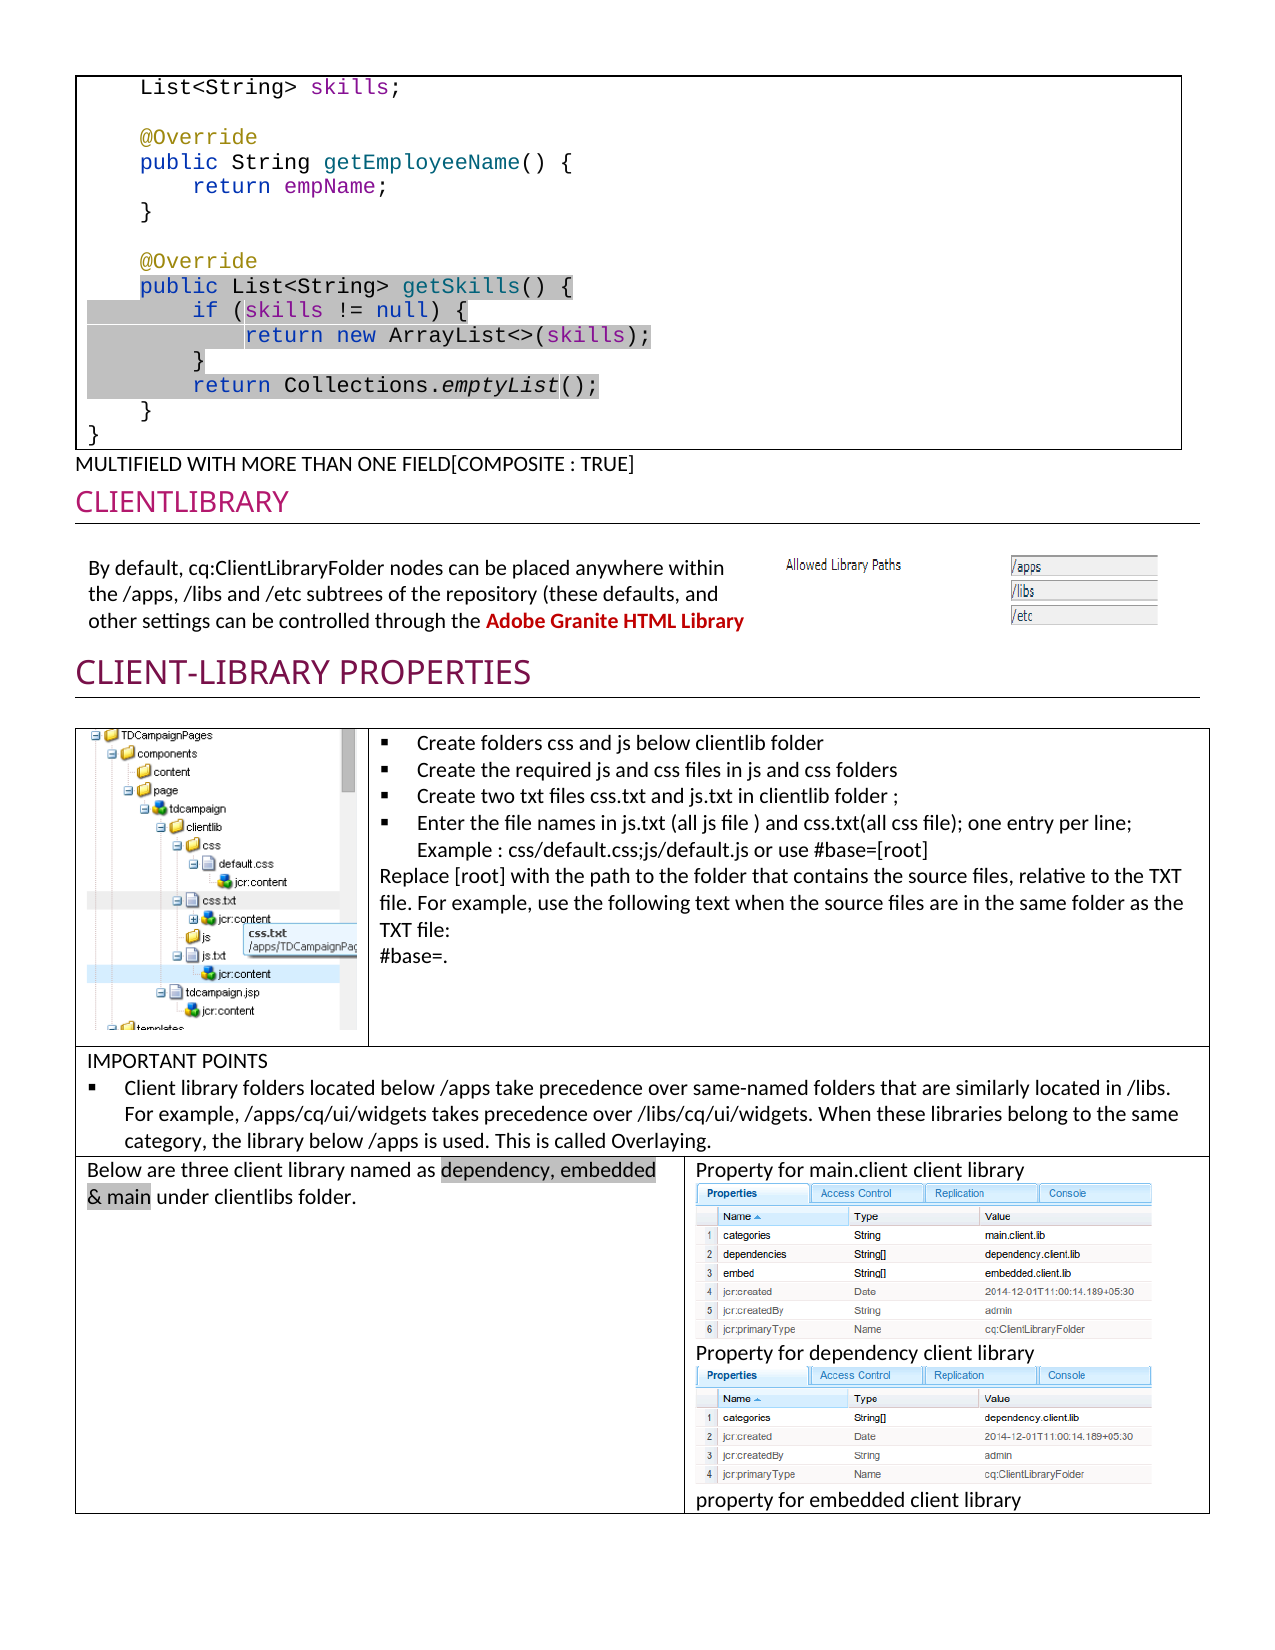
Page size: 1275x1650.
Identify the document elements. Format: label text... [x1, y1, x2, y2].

table_cell IMPORTANT POINTS Client library folders located below /apps take precedence over same-named folders that are similarly located in /libs. For example, /apps/cq/ui/widgets takes precedence over /libs/cq/ui/widgets. When these libraries belong to the same category, the library below /apps is used. This is called Overlaying. [76, 1047, 1209, 1156]
table_cell Below are three client library named as dependency, embedded & main under clientlibs folder. [76, 1157, 684, 1513]
table_header By default, cq:ClientLibraryFolder nodes can be placed anywhere within the /apps, /libs and /etc subtrees of the repository (these defaults, and other settings can be controlled through the Adobe Granite HTML Library [77, 554, 768, 645]
subtitle CLIENTLIBRARY [75, 481, 1200, 523]
text MULTIFIELD WITH MORE THAN ONE FIELD[COMPOSITE : TRUE] [75, 450, 1200, 477]
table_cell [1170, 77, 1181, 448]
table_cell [685, 1157, 1209, 1513]
table_header [768, 554, 1199, 645]
picture [86, 729, 357, 1030]
picture [695, 1366, 1152, 1487]
picture [695, 1183, 1152, 1340]
picture [779, 553, 1158, 637]
table_header [76, 729, 368, 1046]
subtitle CLIENT-LIBRARY PROPERTIES [75, 649, 1200, 697]
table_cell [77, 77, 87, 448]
table_header Create folders css and js below clientlib folder Create the required js and css files in js and css folders Create two txt files css.txt and js.txt in clientlib folder ; Enter the file names in js.txt (all js file ) and css.txt(all css file); one entry per line; Example : css/default.css;js/default.js or use #base=[root] Replace [root] with the path to the folder that contains the source files, relative to the TXT file. For example, use the following text when the source files are in the same folder as the TXT file: #base=. [369, 729, 1209, 1046]
